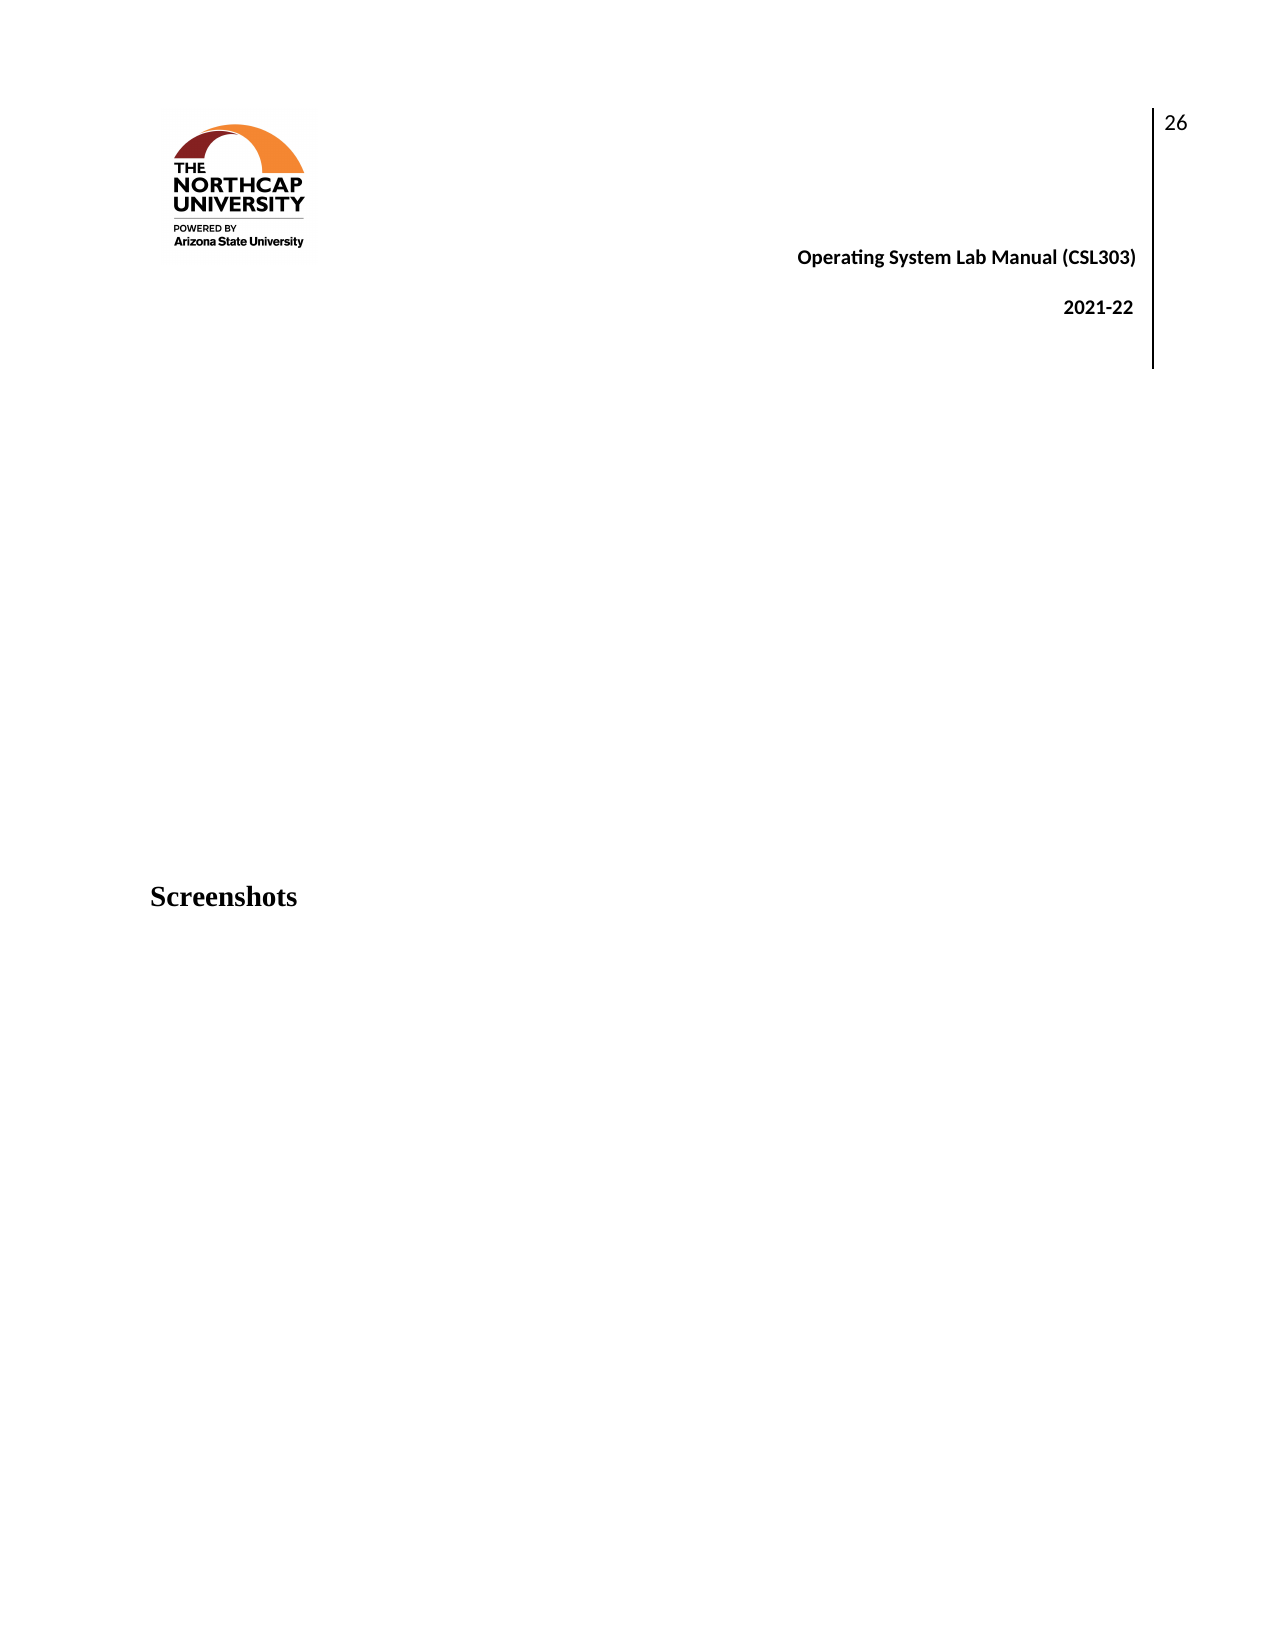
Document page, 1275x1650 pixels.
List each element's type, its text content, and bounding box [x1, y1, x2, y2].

picture [161, 108, 318, 265]
text Screenshots [150, 879, 1125, 912]
